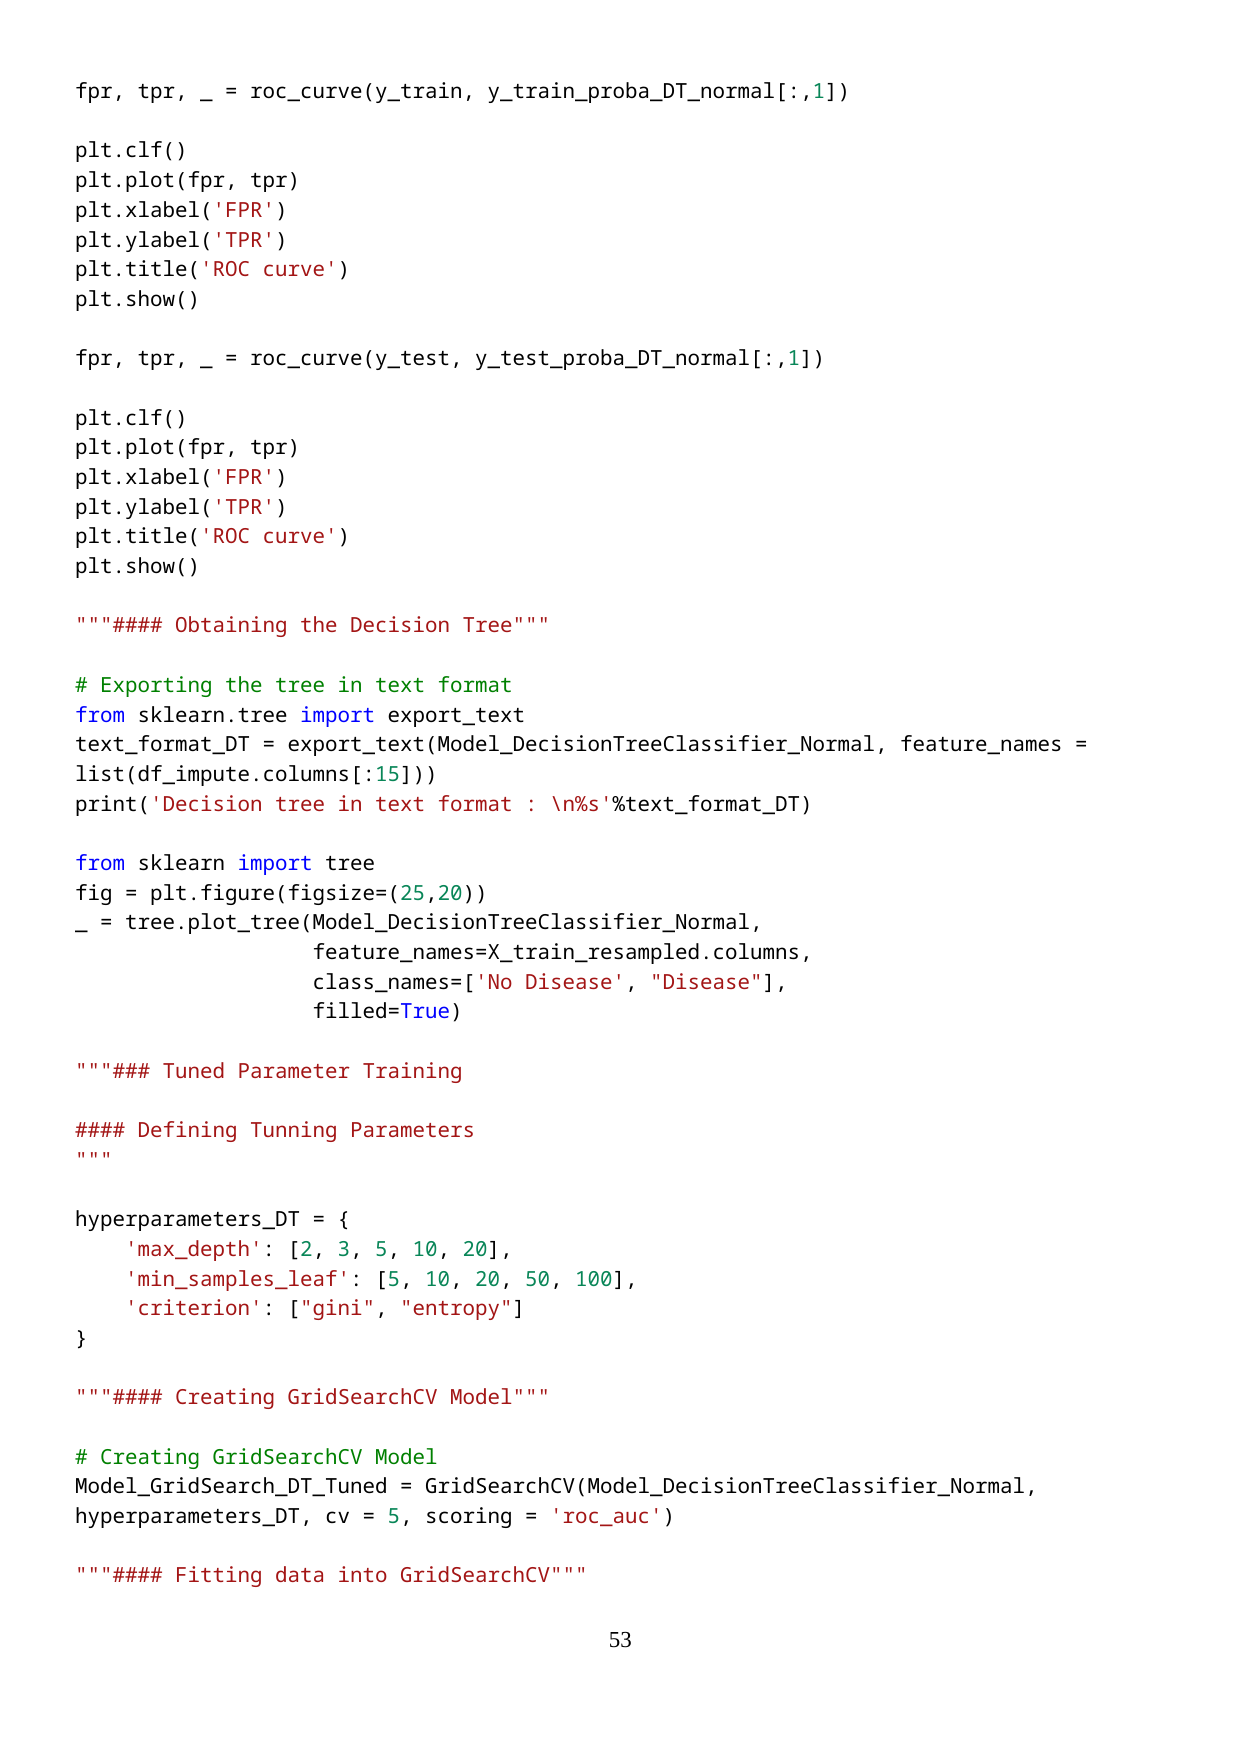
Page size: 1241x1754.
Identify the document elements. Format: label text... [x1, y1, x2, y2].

text # Exporting the tree in text format [75, 669, 1165, 698]
text plt.title('ROC curve') [75, 520, 1165, 550]
text """### Tuned Parameter Training [75, 1055, 1165, 1084]
text plt.clf() [75, 402, 1165, 431]
text 'max_depth': [2, 3, 5, 10, 20], [75, 1233, 1165, 1262]
text feature_names=X_train_resampled.columns, [75, 936, 1165, 966]
text from sklearn import tree [75, 847, 1165, 877]
text plt.plot(fpr, tpr) [75, 164, 1165, 194]
text plt.show() [75, 283, 1165, 312]
text """#### Obtaining the Decision Tree""" [75, 609, 1165, 639]
text """ [75, 1144, 1165, 1173]
text """#### Creating GridSearchCV Model""" [75, 1381, 1165, 1411]
text class_names=['No Disease', "Disease"], [75, 966, 1165, 995]
text filled=True) [75, 995, 1165, 1025]
text Model_GridSearch_DT_Tuned = GridSearchCV(Model_DecisionTreeClassifier_Normal, hyperparameters_DT, cv = 5, scoring = 'roc_auc') [75, 1470, 1165, 1530]
text fig = plt.figure(figsize=(25,20)) [75, 877, 1165, 906]
text } [75, 1322, 1165, 1352]
text plt.xlabel('FPR') [75, 194, 1165, 223]
text #### Defining Tunning Parameters [75, 1114, 1165, 1144]
text plt.ylabel('TPR') [75, 491, 1165, 520]
text 'min_samples_leaf': [5, 10, 20, 50, 100], [75, 1262, 1165, 1292]
text 'criterion': ["gini", "entropy"] [75, 1292, 1165, 1322]
text fpr, tpr, _ = roc_curve(y_train, y_train_proba_DT_normal[:,1]) [75, 75, 1165, 105]
text plt.show() [75, 550, 1165, 580]
text text_format_DT = export_text(Model_DecisionTreeClassifier_Normal, feature_names = list(df_impute.columns[:15])) [75, 728, 1165, 787]
text # Creating GridSearchCV Model [75, 1441, 1165, 1470]
text plt.plot(fpr, tpr) [75, 431, 1165, 461]
text plt.xlabel('FPR') [75, 461, 1165, 491]
text _ = tree.plot_tree(Model_DecisionTreeClassifier_Normal, [75, 906, 1165, 936]
text plt.clf() [75, 134, 1165, 164]
text plt.ylabel('TPR') [75, 223, 1165, 253]
text from sklearn.tree import export_text [75, 698, 1165, 728]
text print('Decision tree in text format : \n%s'%text_format_DT) [75, 787, 1165, 817]
text plt.title('ROC curve') [75, 253, 1165, 283]
text """#### Fitting data into GridSearchCV""" [75, 1559, 1165, 1589]
text hyperparameters_DT = { [75, 1203, 1165, 1233]
text fpr, tpr, _ = roc_curve(y_test, y_test_proba_DT_normal[:,1]) [75, 342, 1165, 372]
